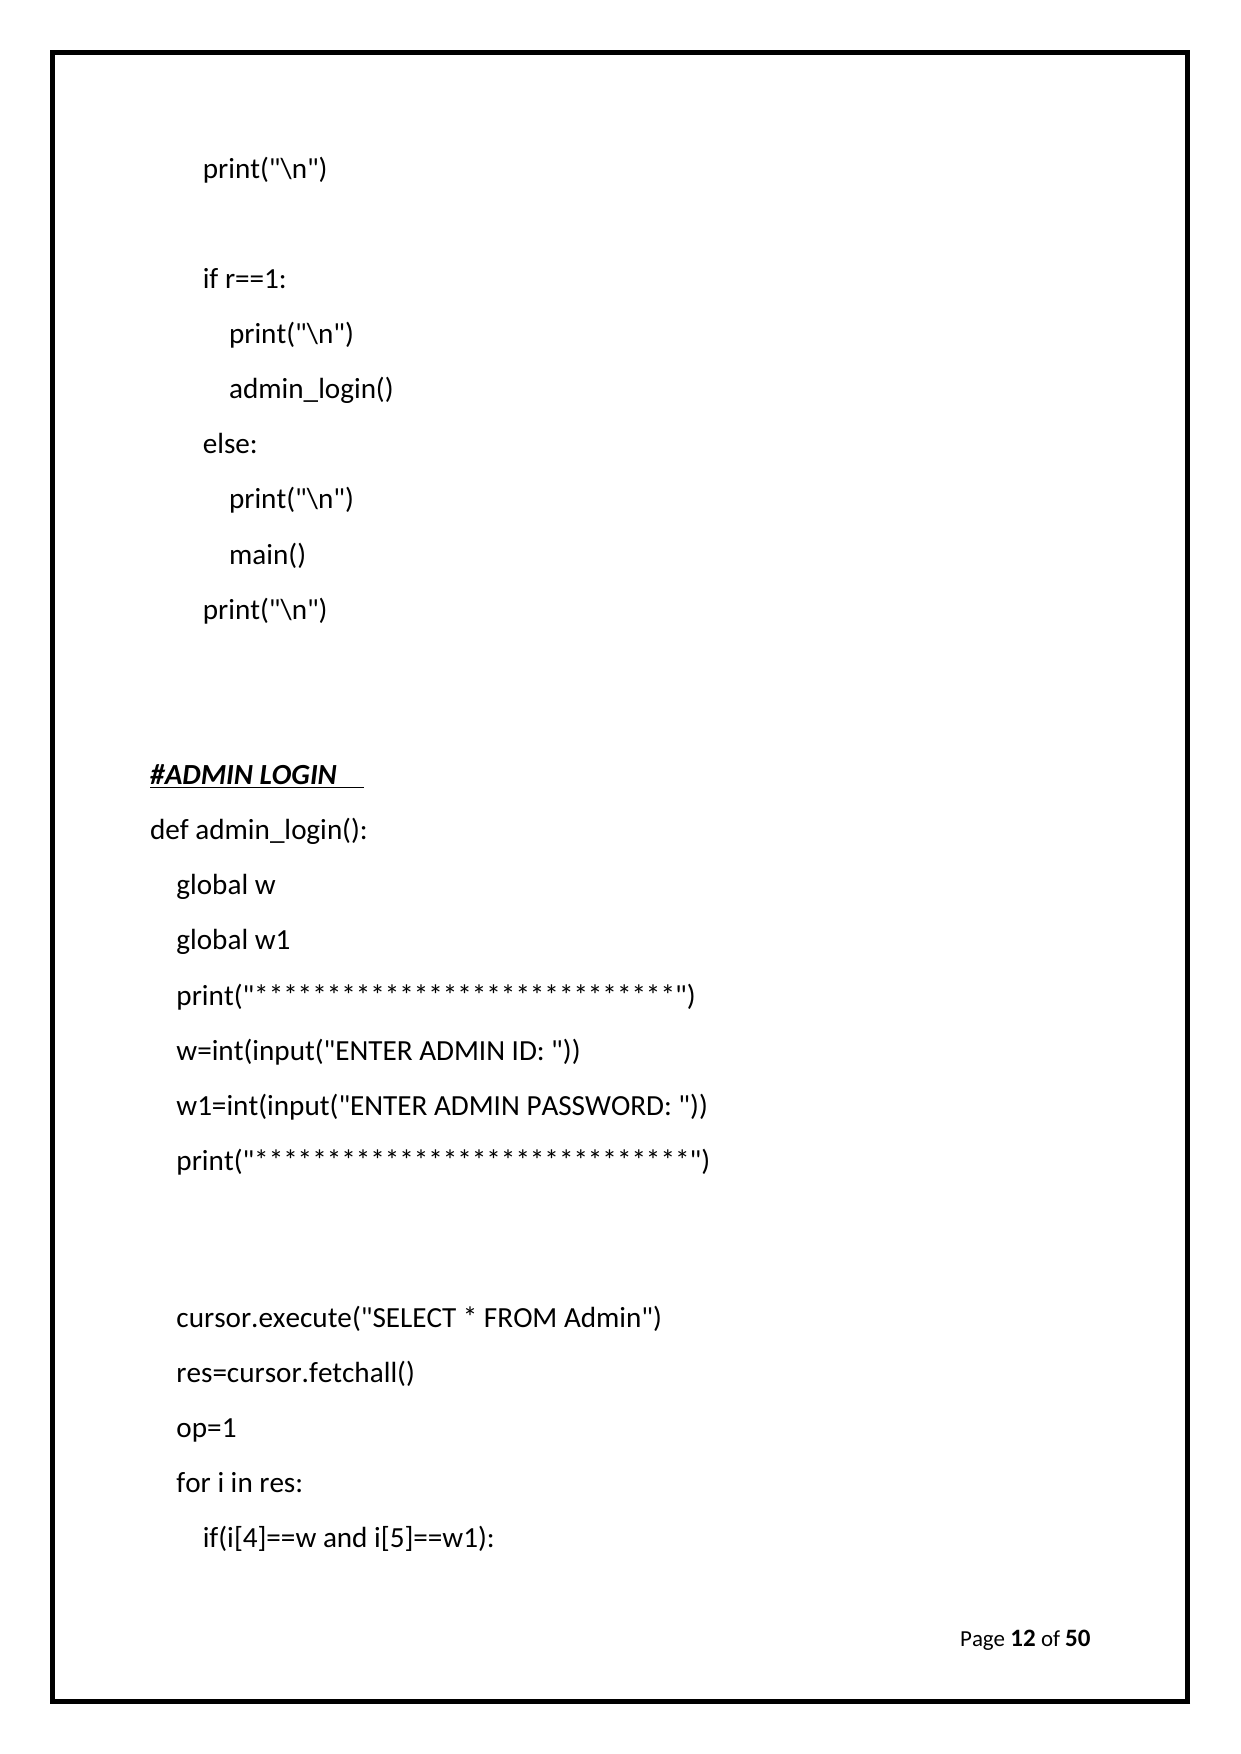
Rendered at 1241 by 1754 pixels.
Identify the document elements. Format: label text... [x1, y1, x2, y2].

text cursor.execute("SELECT * FROM Admin") [150, 1299, 1090, 1334]
text if(i[4]==w and i[5]==w1): [150, 1519, 1090, 1555]
text for i in res: [150, 1464, 1090, 1500]
text print("\n") [150, 481, 1090, 516]
text w=int(input("ENTER ADMIN ID: ")) [150, 1032, 1090, 1067]
text print("******************************") [150, 1142, 1090, 1177]
text global w1 [150, 921, 1090, 957]
text admin_login() [150, 370, 1090, 406]
text def admin_login(): [150, 811, 1090, 847]
text if r==1: [150, 260, 1090, 296]
text print("*****************************") [150, 977, 1090, 1012]
text res=cursor.fetchall() [150, 1354, 1090, 1390]
text global w [150, 866, 1090, 902]
text main() [150, 536, 1090, 571]
text print("\n") [150, 591, 1090, 626]
text print("\n") [150, 150, 1090, 186]
text else: [150, 426, 1090, 461]
text op=1 [150, 1409, 1090, 1445]
text #ADMIN LOGIN [150, 756, 1090, 792]
text w1=int(input("ENTER ADMIN PASSWORD: ")) [150, 1087, 1090, 1122]
text print("\n") [150, 315, 1090, 351]
